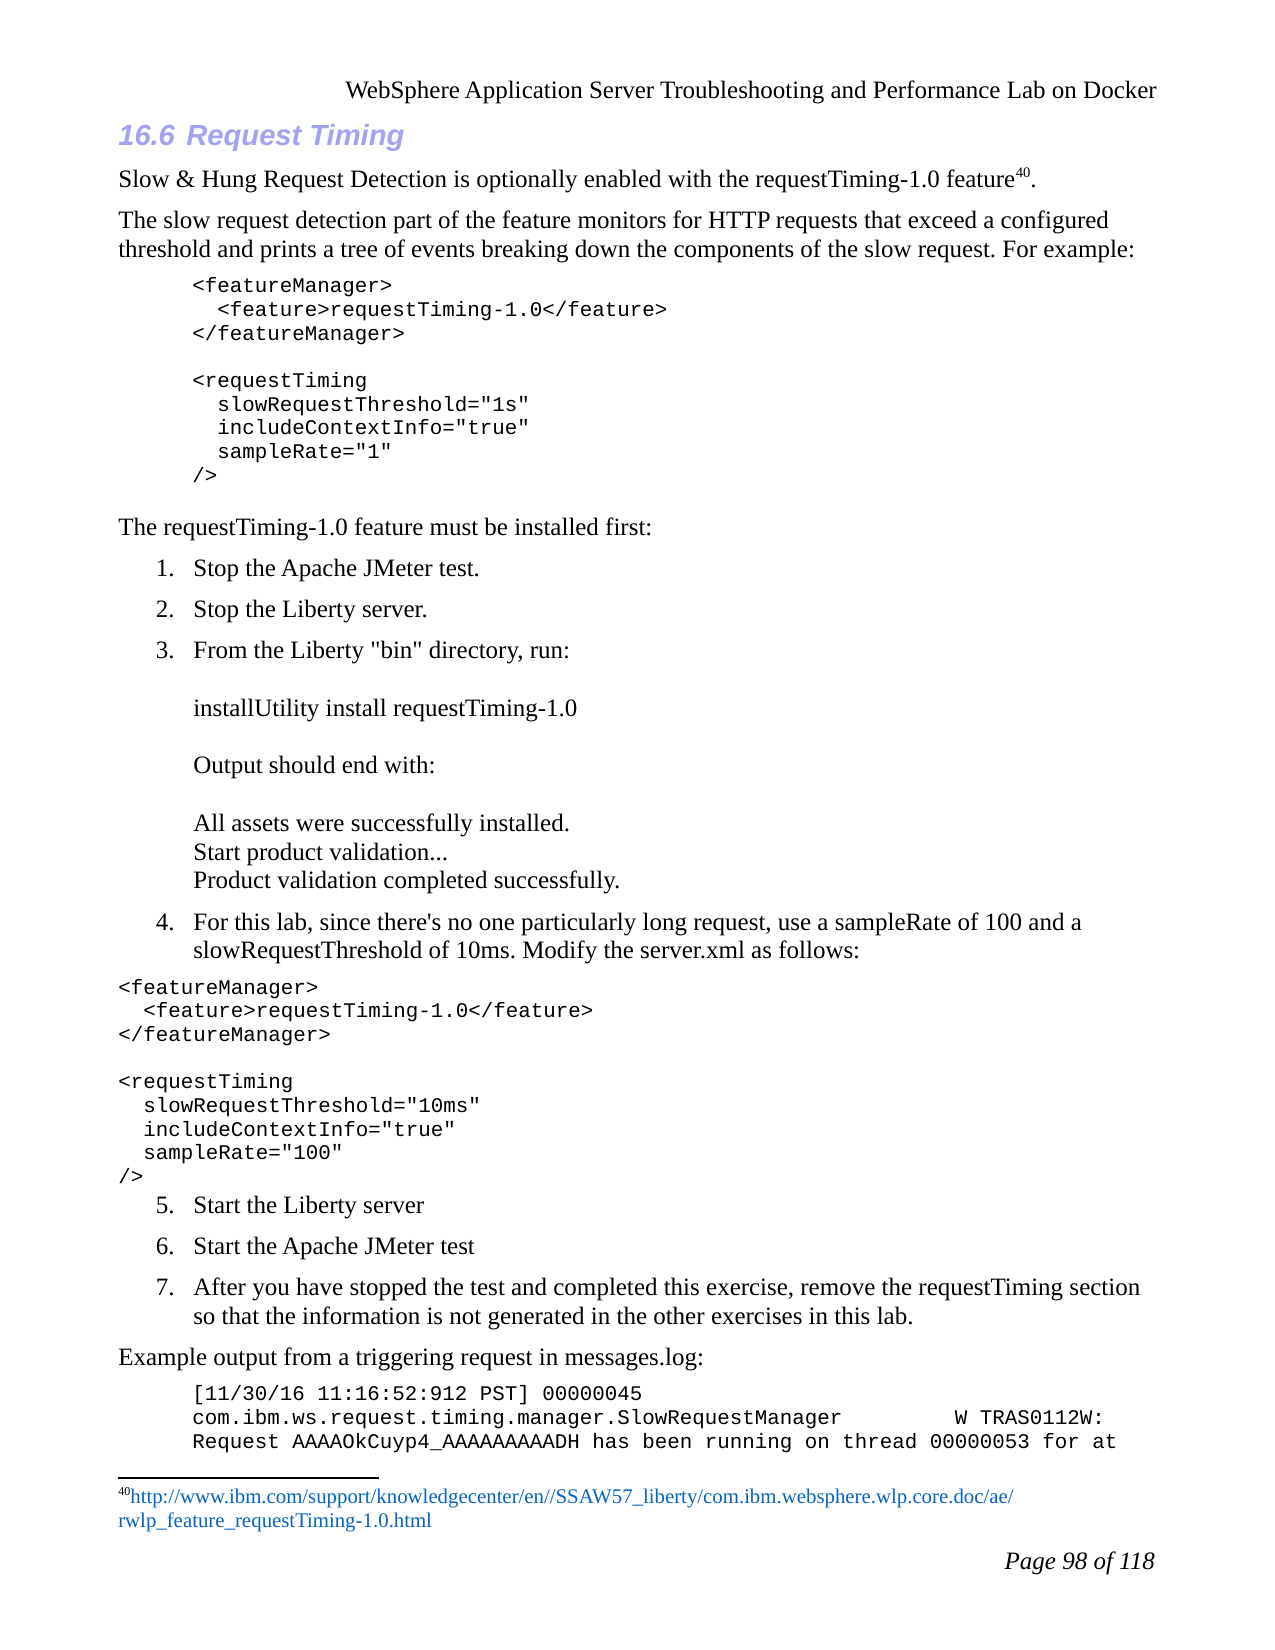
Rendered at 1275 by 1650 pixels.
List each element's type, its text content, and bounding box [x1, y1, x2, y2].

text slowRequestThreshold="1s" [192, 394, 1157, 417]
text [192, 1383, 1157, 1454]
text </featureManager> <requestTiming [192, 323, 1157, 394]
text <featureManager> <feature>requestTiming-1.0</feature> [118, 977, 1157, 1024]
text Slow & Hung Request Detection is optionally enabled with the requestTiming-1.0 feature. [118, 164, 1157, 193]
list Stop the Liberty server. [156, 594, 1157, 623]
text /> [118, 1166, 1157, 1190]
text </featureManager> <requestTiming [118, 1024, 1157, 1095]
text Example output from a triggering request in messages.log: [118, 1342, 1157, 1371]
text /> [192, 464, 1157, 512]
list After you have stopped the test and completed this exercise, remove the requestTiming section so that the information is not generated in the other exercises in this lab. [156, 1272, 1157, 1330]
text includeContextInfo="true" [118, 1119, 1157, 1142]
list Stop the Apache JMeter test. [156, 553, 1157, 582]
list Start the Liberty server [156, 1190, 1157, 1218]
subtitle Request Timing [118, 118, 1157, 152]
text The requestTiming-1.0 feature must be installed first: [118, 512, 1157, 541]
list Start the Apache JMeter test [156, 1231, 1157, 1260]
text <featureManager> <feature>requestTiming-1.0</feature> [192, 275, 1157, 323]
text includeContextInfo="true" [192, 417, 1157, 441]
list For this lab, since there's no one particularly long request, use a sampleRate of 100 and a slowRequestThreshold of 10ms. Modify the server.xml as follows: [156, 907, 1157, 964]
text slowRequestThreshold="10ms" [118, 1095, 1157, 1119]
list From the Liberty "bin" directory, run: installUtility install requestTiming-1.0 Output should end with: All assets were successfully installed. Start product validation... Product validation completed successfully. [156, 636, 1157, 894]
text sampleRate="1" [192, 441, 1157, 464]
text sampleRate="100" [118, 1142, 1157, 1166]
text The slow request detection part of the feature monitors for HTTP requests that exceed a configured threshold and prints a tree of events breaking down the components of the slow request. For example: [118, 205, 1157, 263]
